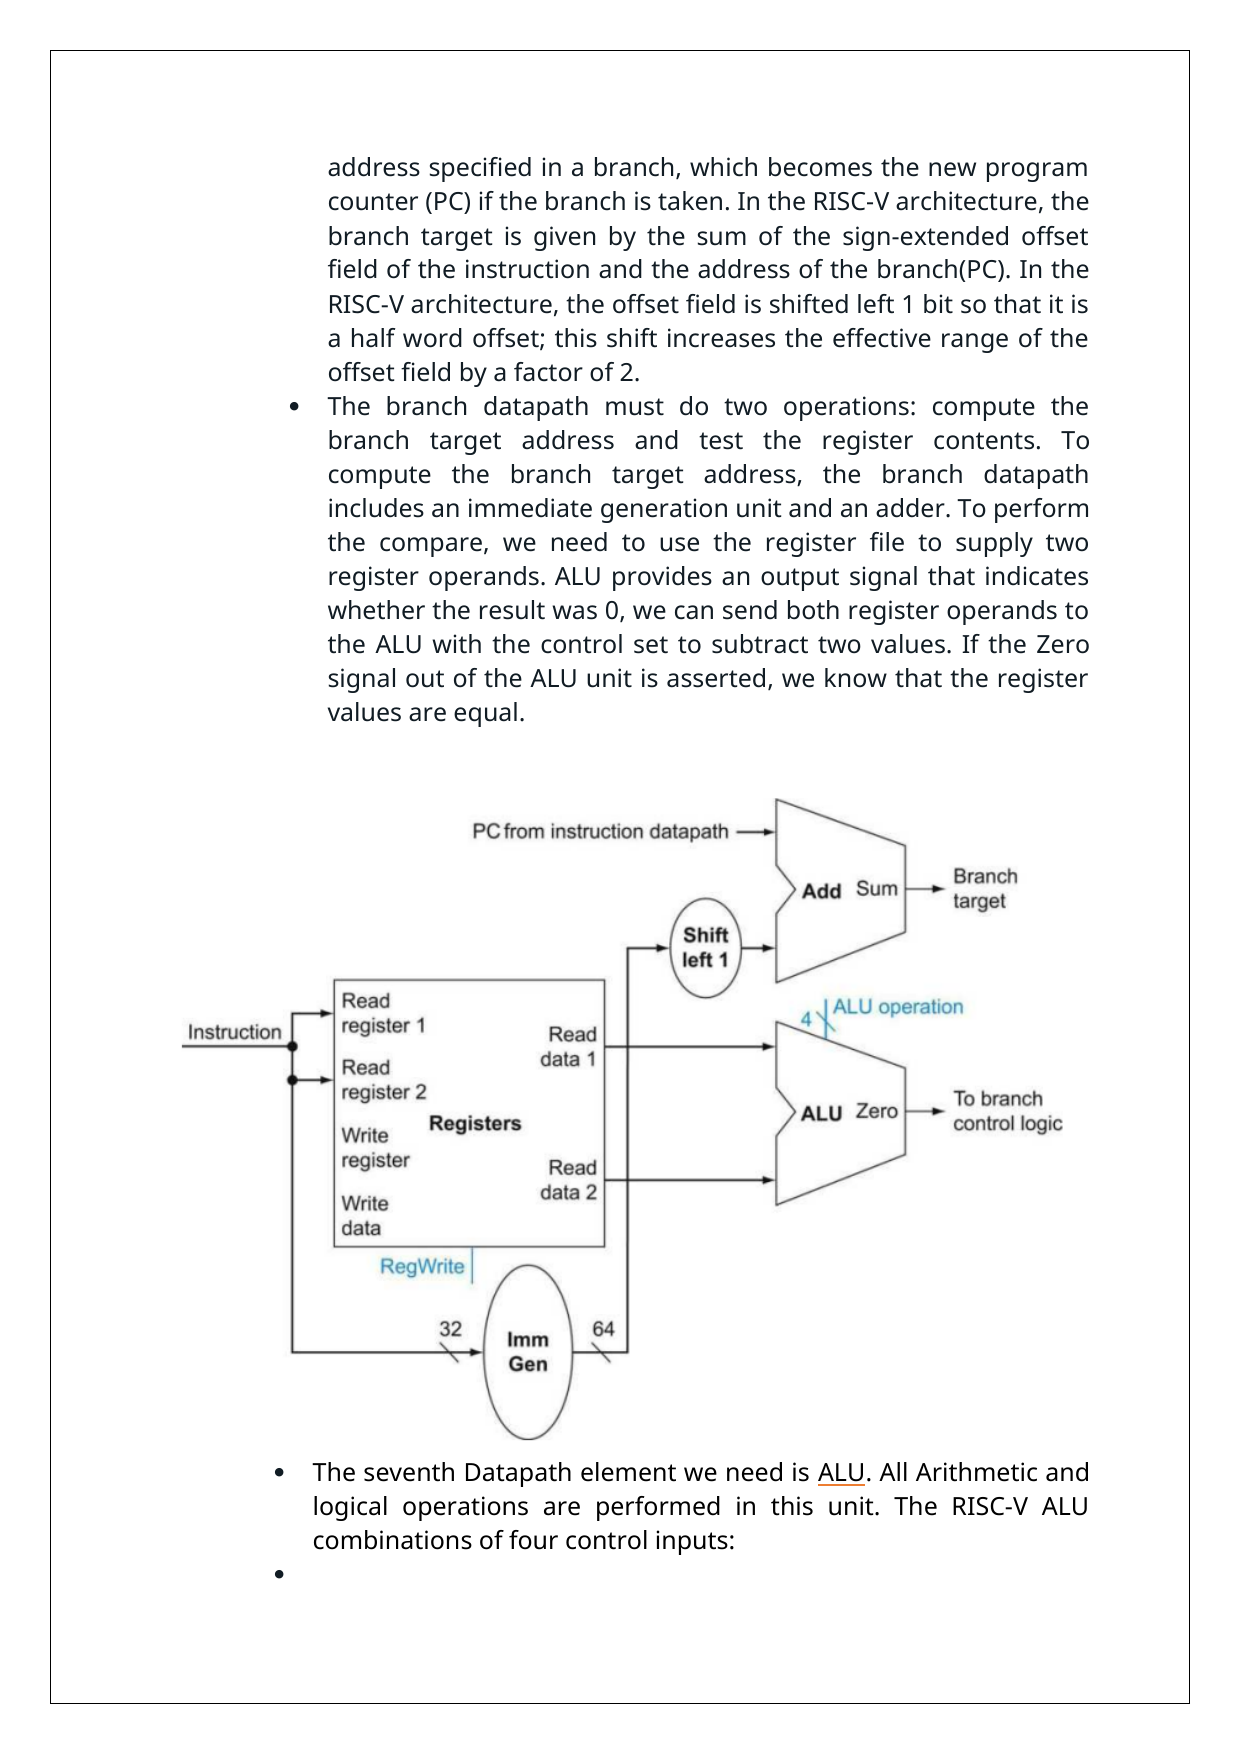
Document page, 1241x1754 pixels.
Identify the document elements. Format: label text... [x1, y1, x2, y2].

list The branch datapath must do two operations: compute the branch target address and test the register contents. To compute the branch target address, the branch datapath includes an immediate generation unit and an adder. To perform the compare, we need to use the register file to supply two register operands. ALU provides an output signal that indicates whether the result was 0, we can send both register operands to the ALU with the control set to subtract two values. If the Zero signal out of the ALU unit is asserted, we know that the register values are equal. [290, 388, 1090, 729]
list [290, 150, 1090, 388]
picture [150, 729, 1091, 1455]
list The seventh Datapath element we need is ALU. All Arithmetic and logical operations are performed in this unit. The RISC-V ALU combinations of four control inputs: [275, 1455, 1090, 1557]
